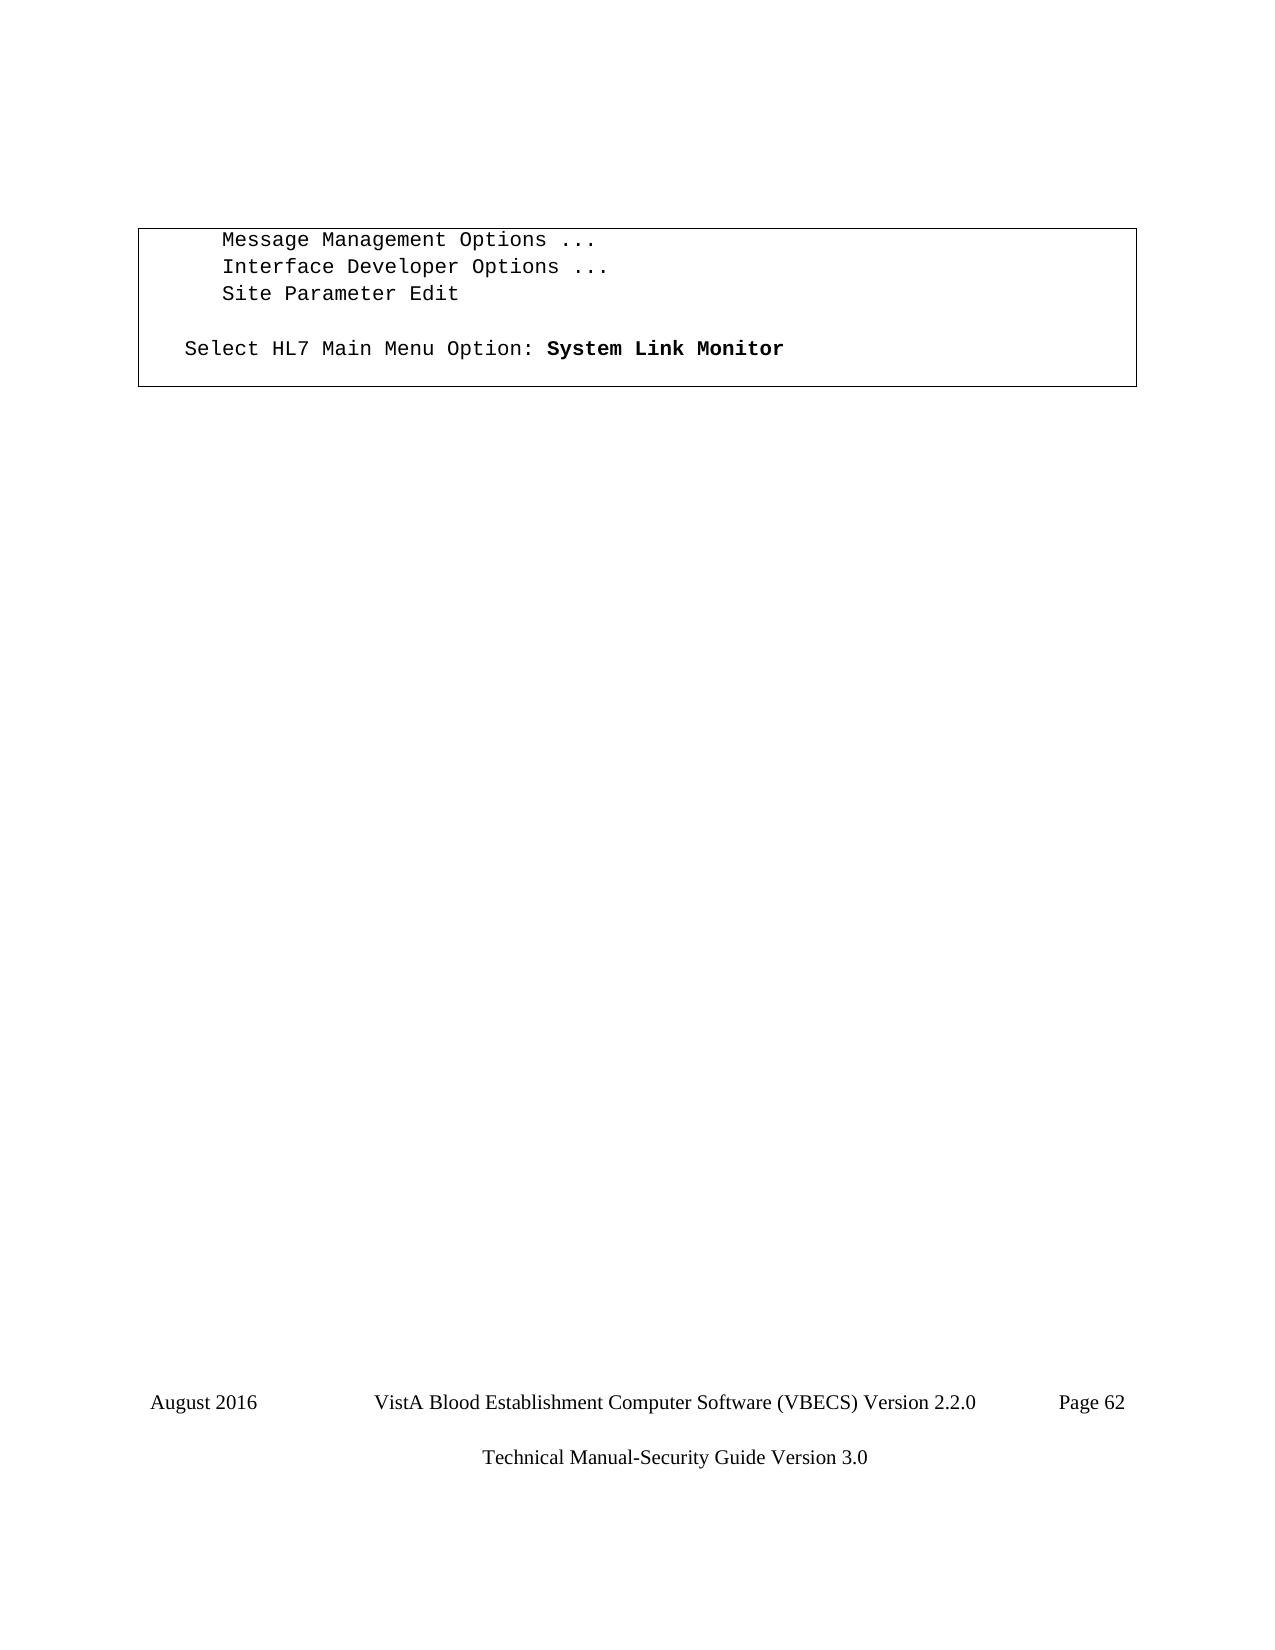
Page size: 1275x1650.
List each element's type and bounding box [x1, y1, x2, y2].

table_header [139, 229, 1136, 386]
